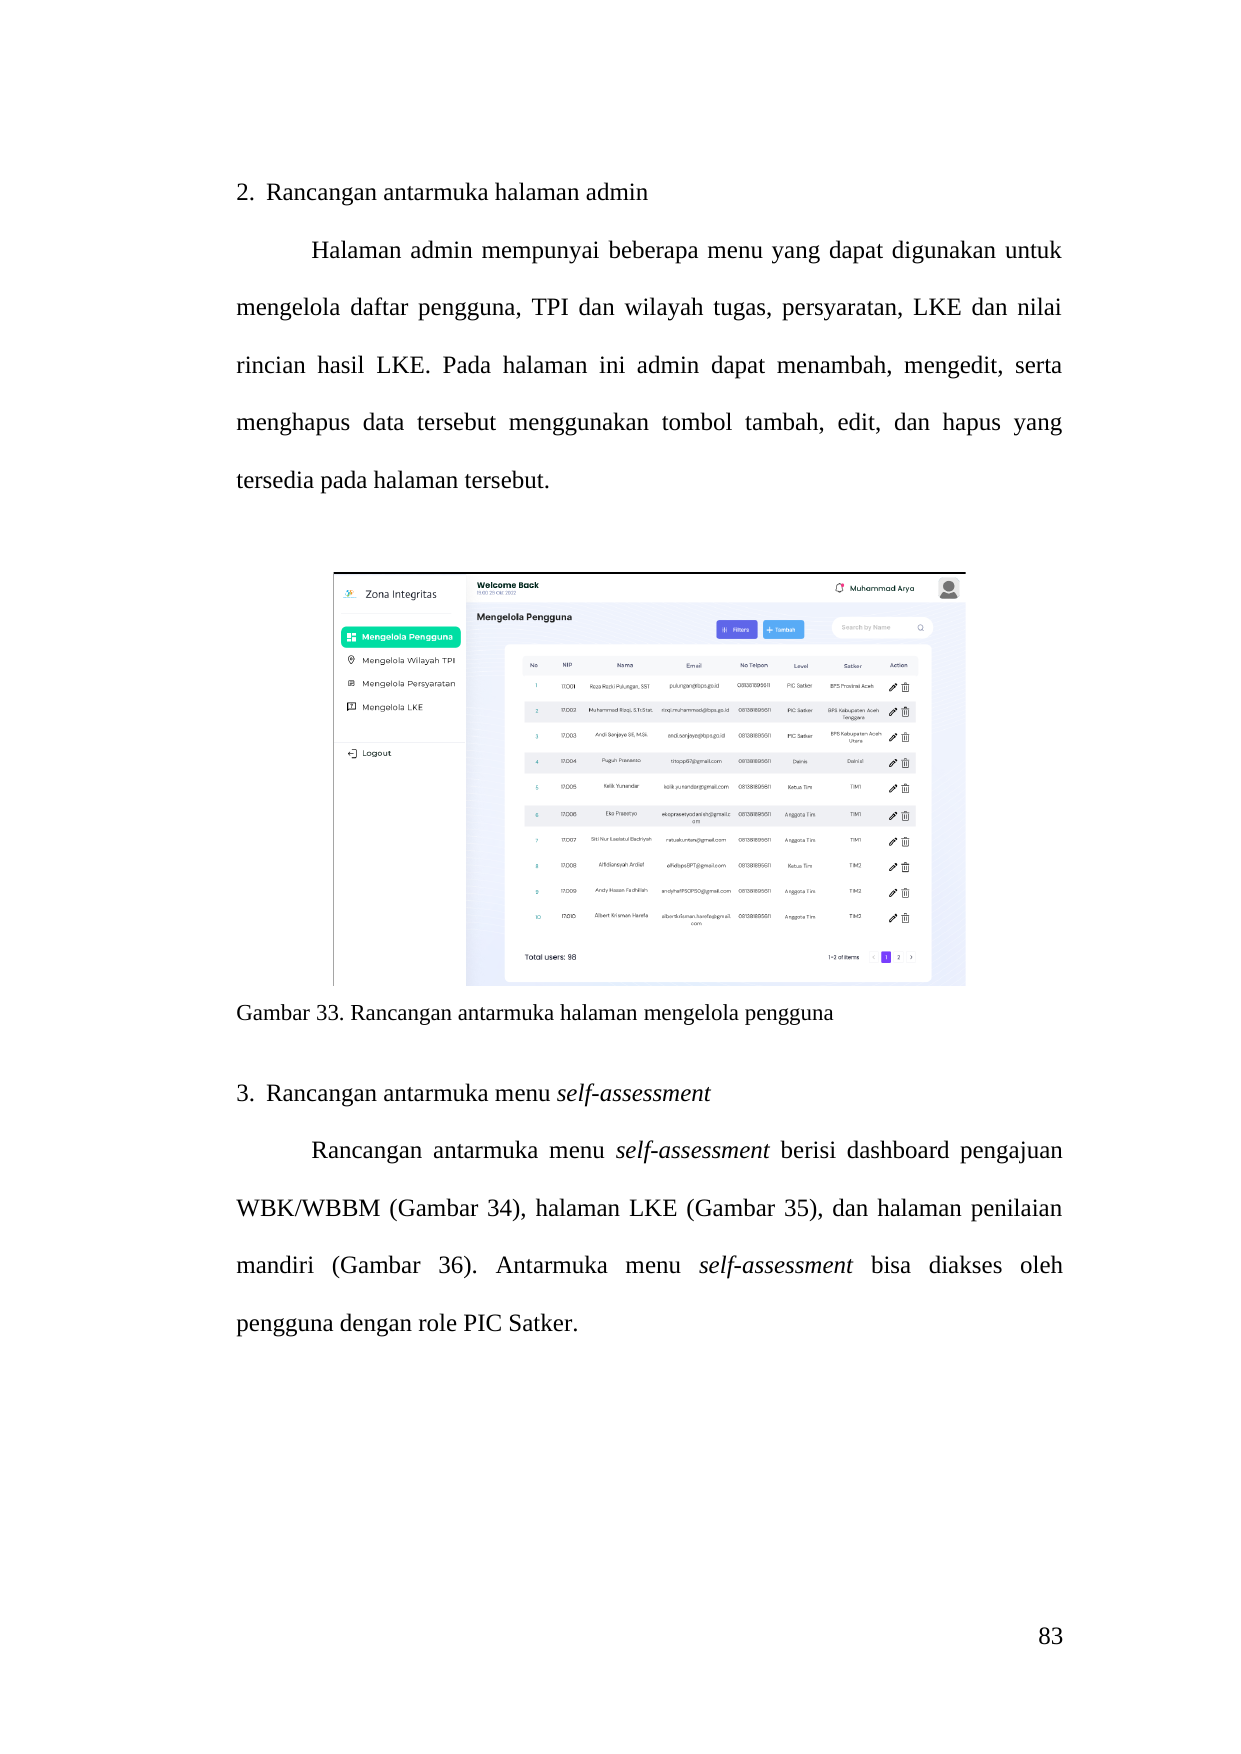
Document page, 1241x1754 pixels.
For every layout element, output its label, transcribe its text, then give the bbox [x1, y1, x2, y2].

picture [333, 572, 966, 986]
text Halaman admin mempunyai beberapa menu yang dapat digunakan untuk mengelola daftar pengguna, TPI dan wilayah tugas, persyaratan, LKE dan nilai rincian hasil LKE. Pada halaman ini admin dapat menambah, mengedit, serta menghapus data tersebut menggunakan tombol tambah, edit, dan hapus yang tersedia pada halaman tersebut. [236, 235, 1063, 493]
text Rancangan antarmuka menu self-assessment berisi dashboard pengajuan WBK/WBBM (Gambar 34), halaman LKE (Gambar 35), dan halaman penilaian mandiri (Gambar 36). Antarmuka menu self-assessment bisa diakses oleh pengguna dengan role PIC Satker. [236, 1135, 1063, 1337]
list Rancangan antarmuka menu self-assessment [236, 1078, 1063, 1107]
text Gambar 33. Rancangan antarmuka halaman mengelola pengguna [236, 999, 1063, 1025]
list Rancangan antarmuka halaman admin [236, 177, 1063, 206]
